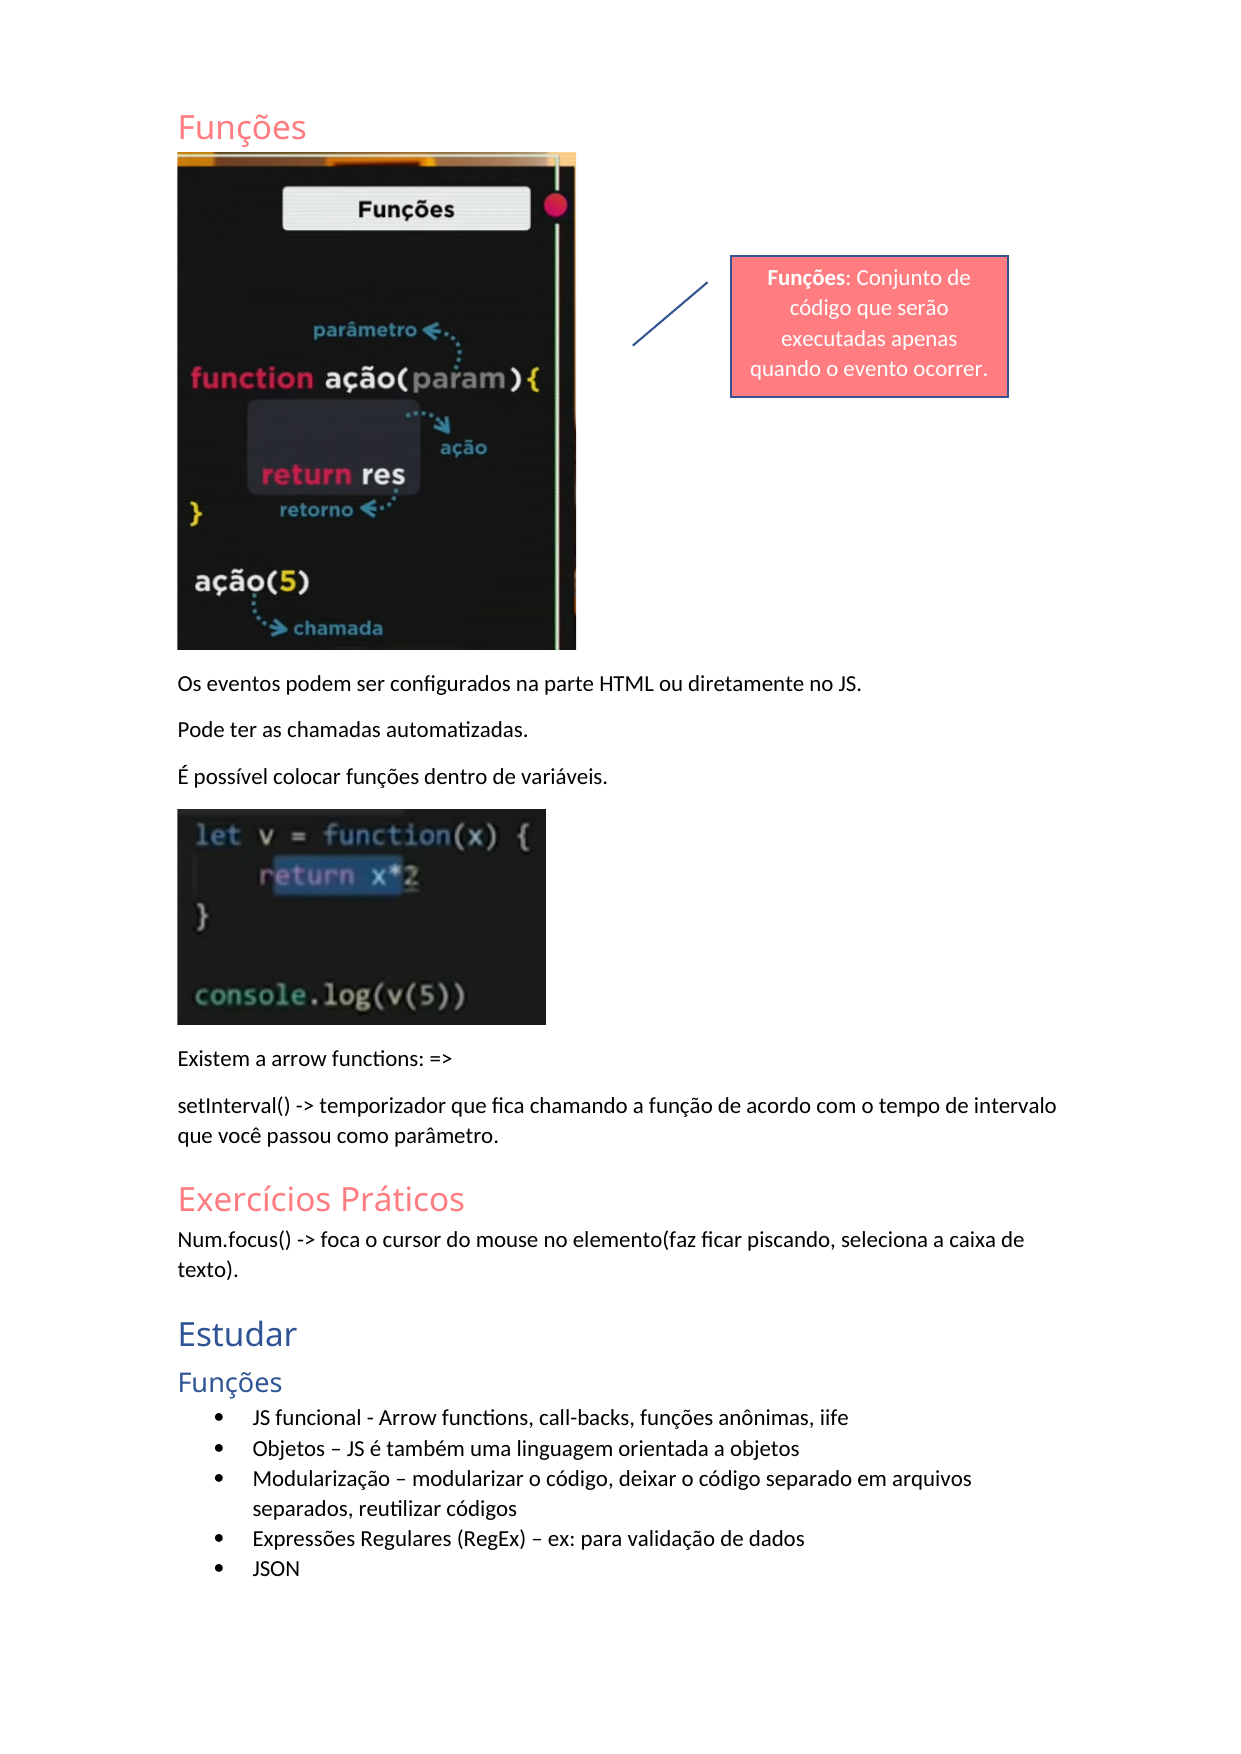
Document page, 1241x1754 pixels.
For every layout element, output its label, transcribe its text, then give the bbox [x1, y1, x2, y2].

text Num.focus() -> foca o cursor do mouse no elemento(faz ficar piscando, seleciona a caixa de texto). [177, 1225, 1063, 1283]
picture [177, 809, 546, 1025]
list Expressões Regulares (RegEx) – ex: para validação de dados [215, 1524, 1063, 1552]
list Modularização – modularizar o código, deixar o código separado em arquivos separados, reutilizar códigos [215, 1464, 1063, 1522]
text Existem a arrow functions: => [177, 1044, 1063, 1072]
text Pode ter as chamadas automatizadas. [177, 716, 1063, 744]
subtitle Funções [177, 1364, 1063, 1401]
subtitle Estudar [177, 1311, 1063, 1356]
list Objetos – JS é também uma linguagem orientada a objetos [215, 1434, 1063, 1462]
text É possível colocar funções dentro de variáveis. [177, 762, 1063, 791]
subtitle Funções [177, 103, 1063, 149]
list JS funcional - Arrow functions, call-backs, funções anônimas, iife [215, 1403, 1063, 1431]
list JSON [215, 1554, 1063, 1582]
text Os eventos podem ser configurados na parte HTML ou diretamente no JS. [177, 669, 1063, 697]
text setInterval() -> temporizador que fica chamando a função de acordo com o tempo de intervalo que você passou como parâmetro. [177, 1091, 1063, 1149]
subtitle Exercícios Práticos [177, 1176, 1063, 1222]
picture [177, 152, 577, 650]
